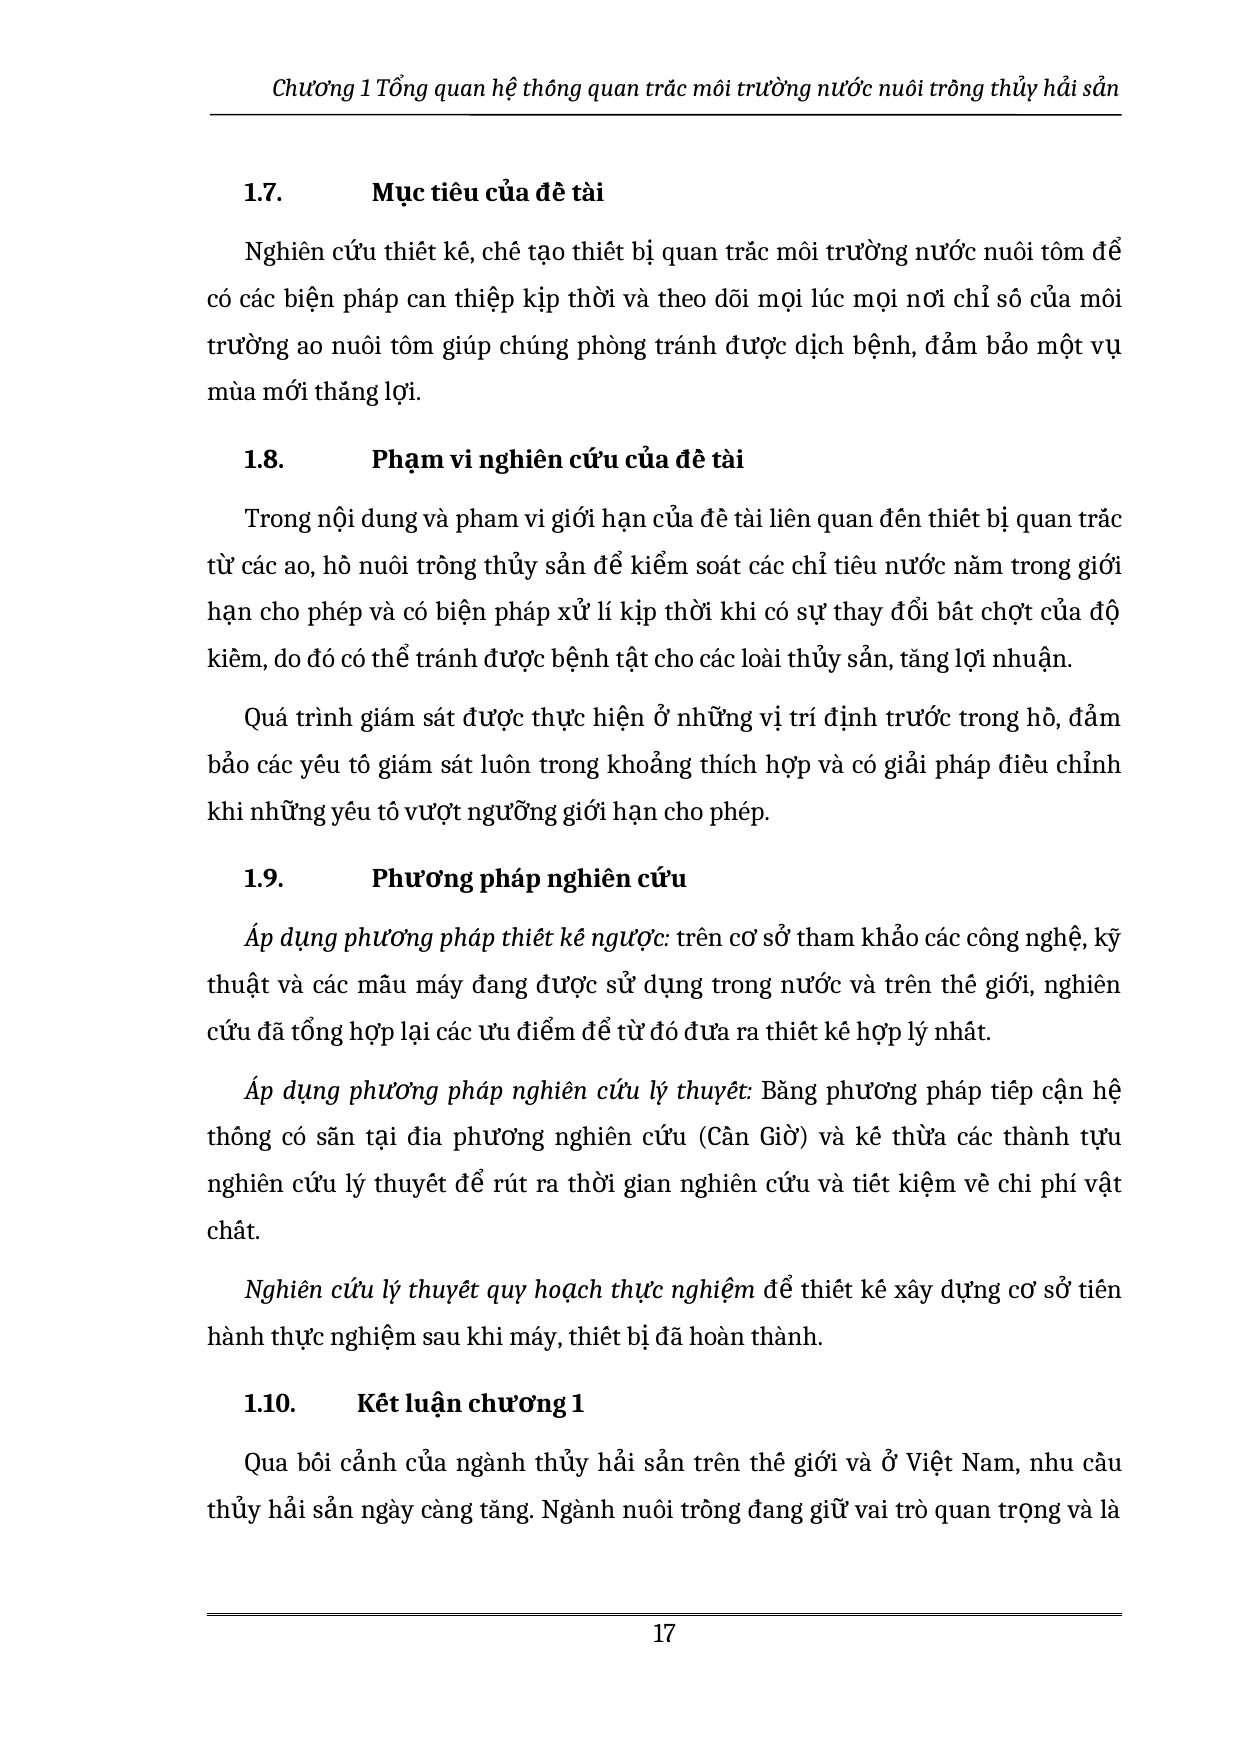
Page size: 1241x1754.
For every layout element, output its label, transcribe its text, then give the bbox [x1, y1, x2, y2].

text Nghiên cứu thiết kế, chế tạo thiết bị quan trắc môi trường nước nuôi tôm để có các biện pháp can thiệp kịp thời và theo dõi mọi lúc mọi nơi chỉ số của môi trường ao nuôi tôm giúp chúng phòng tránh được dịch bệnh, đảm bảo một vụ mùa mới thắng lợi. [207, 236, 1122, 407]
text Áp dụng phương pháp nghiên cứu lý thuyết: Bằng phương pháp tiếp cận hệ thống có sẵn tại đia phương nghiên cứu (Cần Giờ) và kế thừa các thành tựu nghiên cứu lý thuyết để rút ra thời gian nghiên cứu và tiết kiệm về chi phí vật chất. [207, 1075, 1122, 1246]
text Áp dụng phương pháp thiết kế ngược: trên cơ sở tham khảo các công nghệ, kỹ thuật và các mẫu máy đang được sử dụng trong nước và trên thế giới, nghiên cứu đã tổng hợp lại các ưu điểm để từ đó đưa ra thiết kế hợp lý nhất. [207, 922, 1122, 1047]
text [207, 1447, 1122, 1525]
text Trong nội dung và pham vi giới hạn của đề tài liên quan đến thiết bị quan trắc từ các ao, hồ nuôi trồng thủy sản để kiểm soát các chỉ tiêu nước nằm trong giới hạn cho phép và có biện pháp xử lí kịp thời khi có sự thay đổi bất chợt của độ kiềm, do đó có thể tránh được bệnh tật cho các loài thủy sản, tăng lợi nhuận. [207, 503, 1122, 674]
text Nghiên cứu lý thuyết quy hoạch thực nghiệm để thiết kế xây dựng cơ sở tiến hành thực nghiệm sau khi máy, thiết bị đã hoàn thành. [207, 1274, 1122, 1352]
subtitle Phạm vi nghiên cứu của đề tài [244, 444, 1122, 475]
subtitle Mục tiêu của đề tài [244, 177, 1122, 208]
text Quá trình giám sát được thực hiện ở những vị trí định trước trong hồ, đảm bảo các yếu tố giám sát luôn trong khoảng thích hợp và có giải pháp điều chỉnh khi những yếu tố vượt ngưỡng giới hạn cho phép. [207, 702, 1122, 827]
subtitle Kết luận chương 1 [244, 1388, 1122, 1419]
subtitle Phương pháp nghiên cứu [244, 863, 1122, 894]
